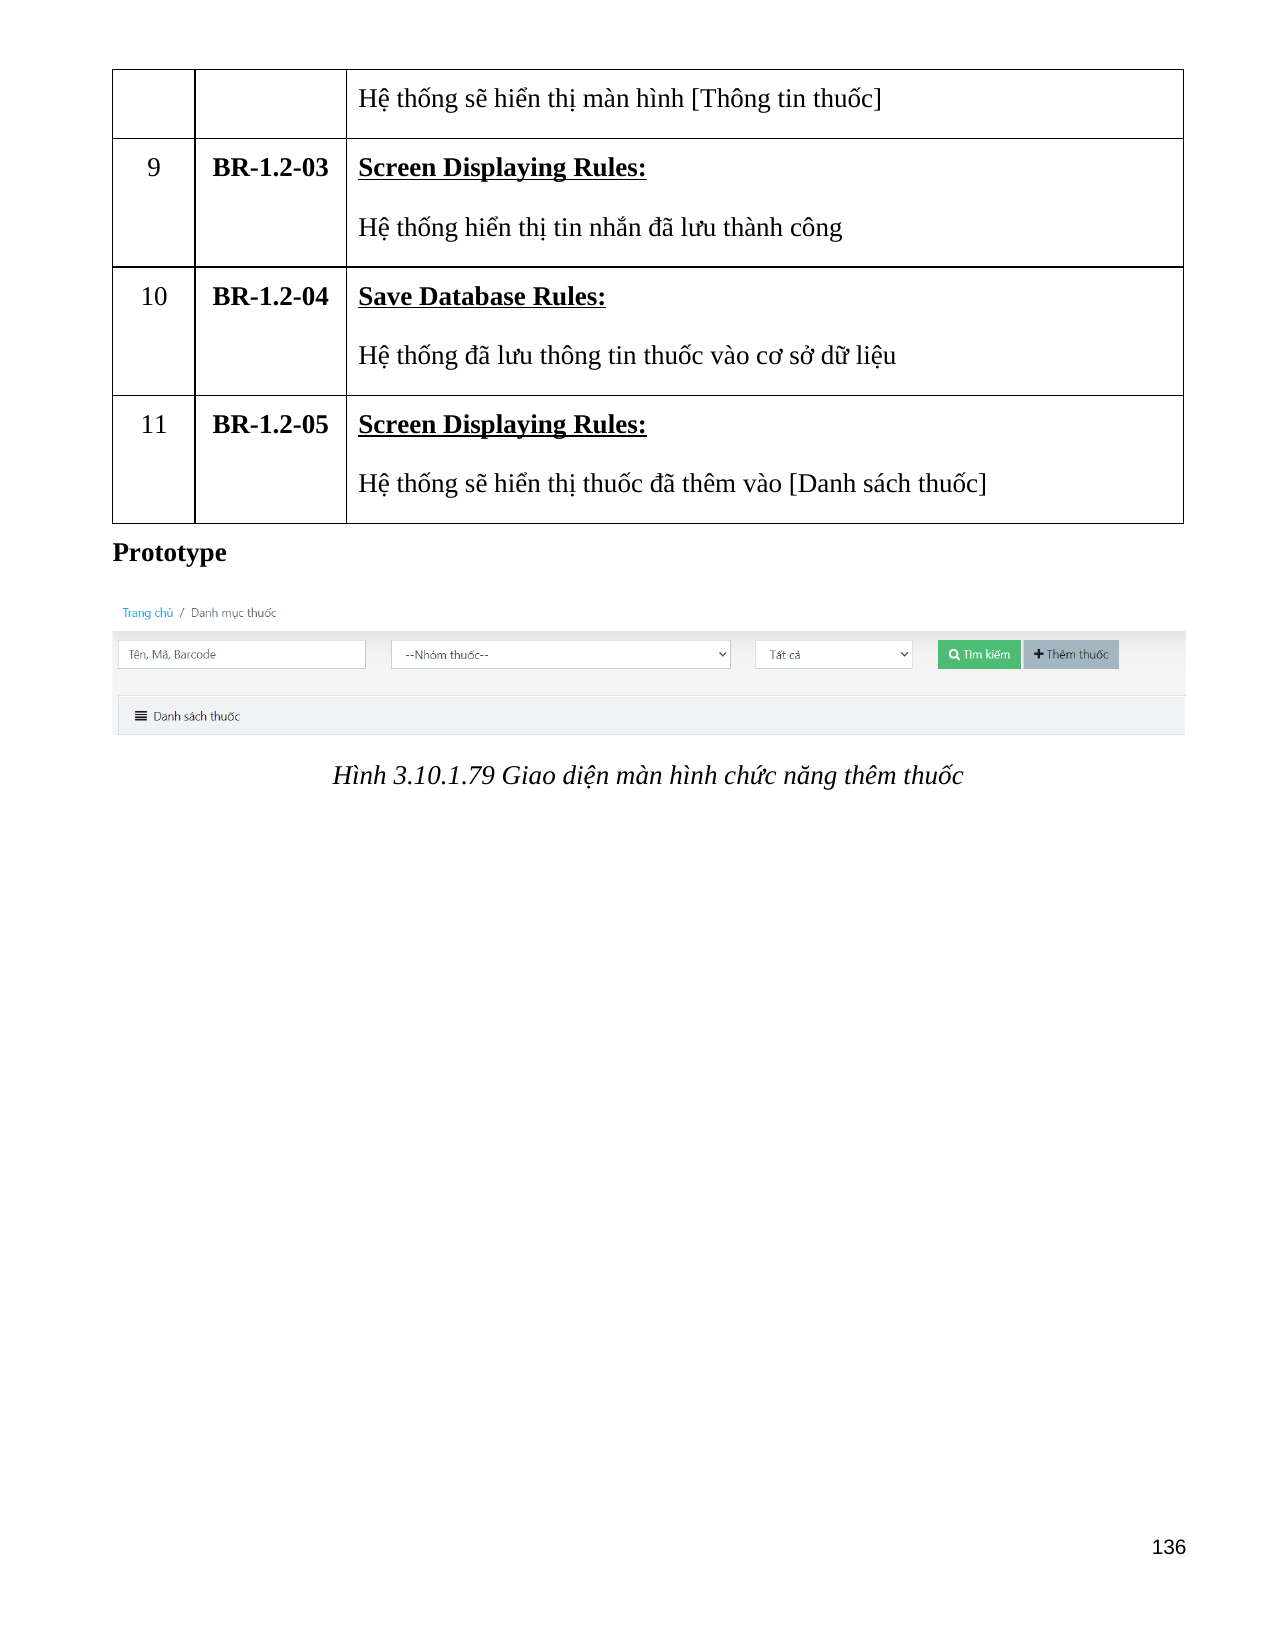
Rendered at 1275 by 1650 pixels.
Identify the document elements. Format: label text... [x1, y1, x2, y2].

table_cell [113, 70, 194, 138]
text Prototype [112, 537, 1186, 568]
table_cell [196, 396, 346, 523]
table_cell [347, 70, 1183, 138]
picture [112, 595, 1187, 735]
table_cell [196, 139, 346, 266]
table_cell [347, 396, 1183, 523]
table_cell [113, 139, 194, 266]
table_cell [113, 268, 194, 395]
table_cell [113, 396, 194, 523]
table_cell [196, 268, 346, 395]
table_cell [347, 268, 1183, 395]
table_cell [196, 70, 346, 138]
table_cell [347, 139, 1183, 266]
